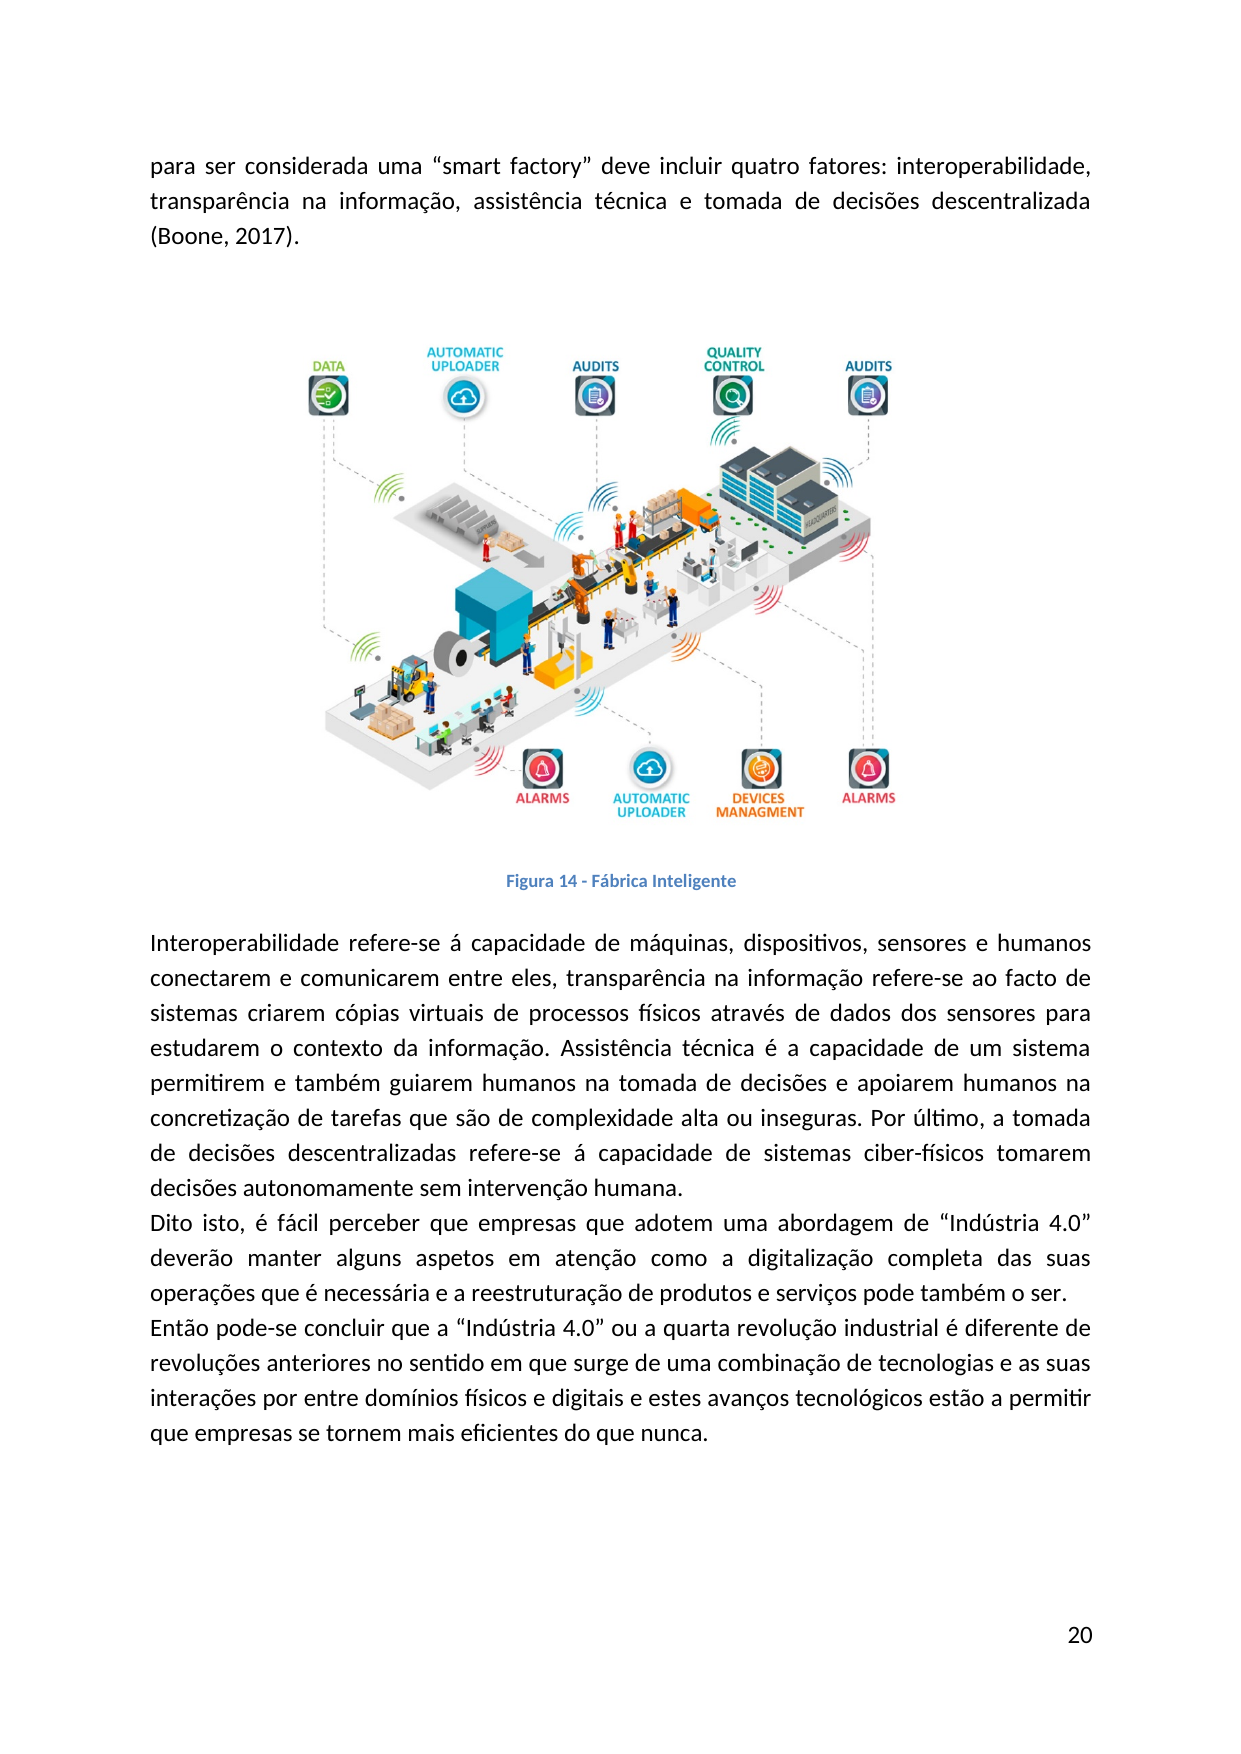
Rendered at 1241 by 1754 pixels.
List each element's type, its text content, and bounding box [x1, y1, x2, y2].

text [150, 150, 1092, 251]
picture [226, 290, 1016, 866]
text Dito isto, é fácil perceber que empresas que adotem uma abordagem de “Indústria 4.0” deverão manter alguns aspetos em atenção como a digitalização completa das suas operações que é necessária e a reestruturação de produtos e serviços pode também o ser. [150, 1207, 1092, 1308]
text Interoperabilidade refere-se á capacidade de máquinas, dispositivos, sensores e humanos conectarem e comunicarem entre eles, transparência na informação refere-se ao facto de sistemas criarem cópias virtuais de processos físicos através de dados dos sensores para estudarem o contexto da informação. Assistência técnica é a capacidade de um sistema permitirem e também guiarem humanos na tomada de decisões e apoiarem humanos na concretização de tarefas que são de complexidade alta ou inseguras. Por último, a tomada de decisões descentralizadas refere-se á capacidade de sistemas ciber-físicos tomarem decisões autonomamente sem intervenção humana. [150, 927, 1092, 1203]
text Então pode-se concluir que a “Indústria 4.0” ou a quarta revolução industrial é diferente de revoluções anteriores no sentido em que surge de uma combinação de tecnologias e as suas interações por entre domínios físicos e digitais e estes avanços tecnológicos estão a permitir que empresas se tornem mais eficientes do que nunca. [150, 1312, 1092, 1448]
